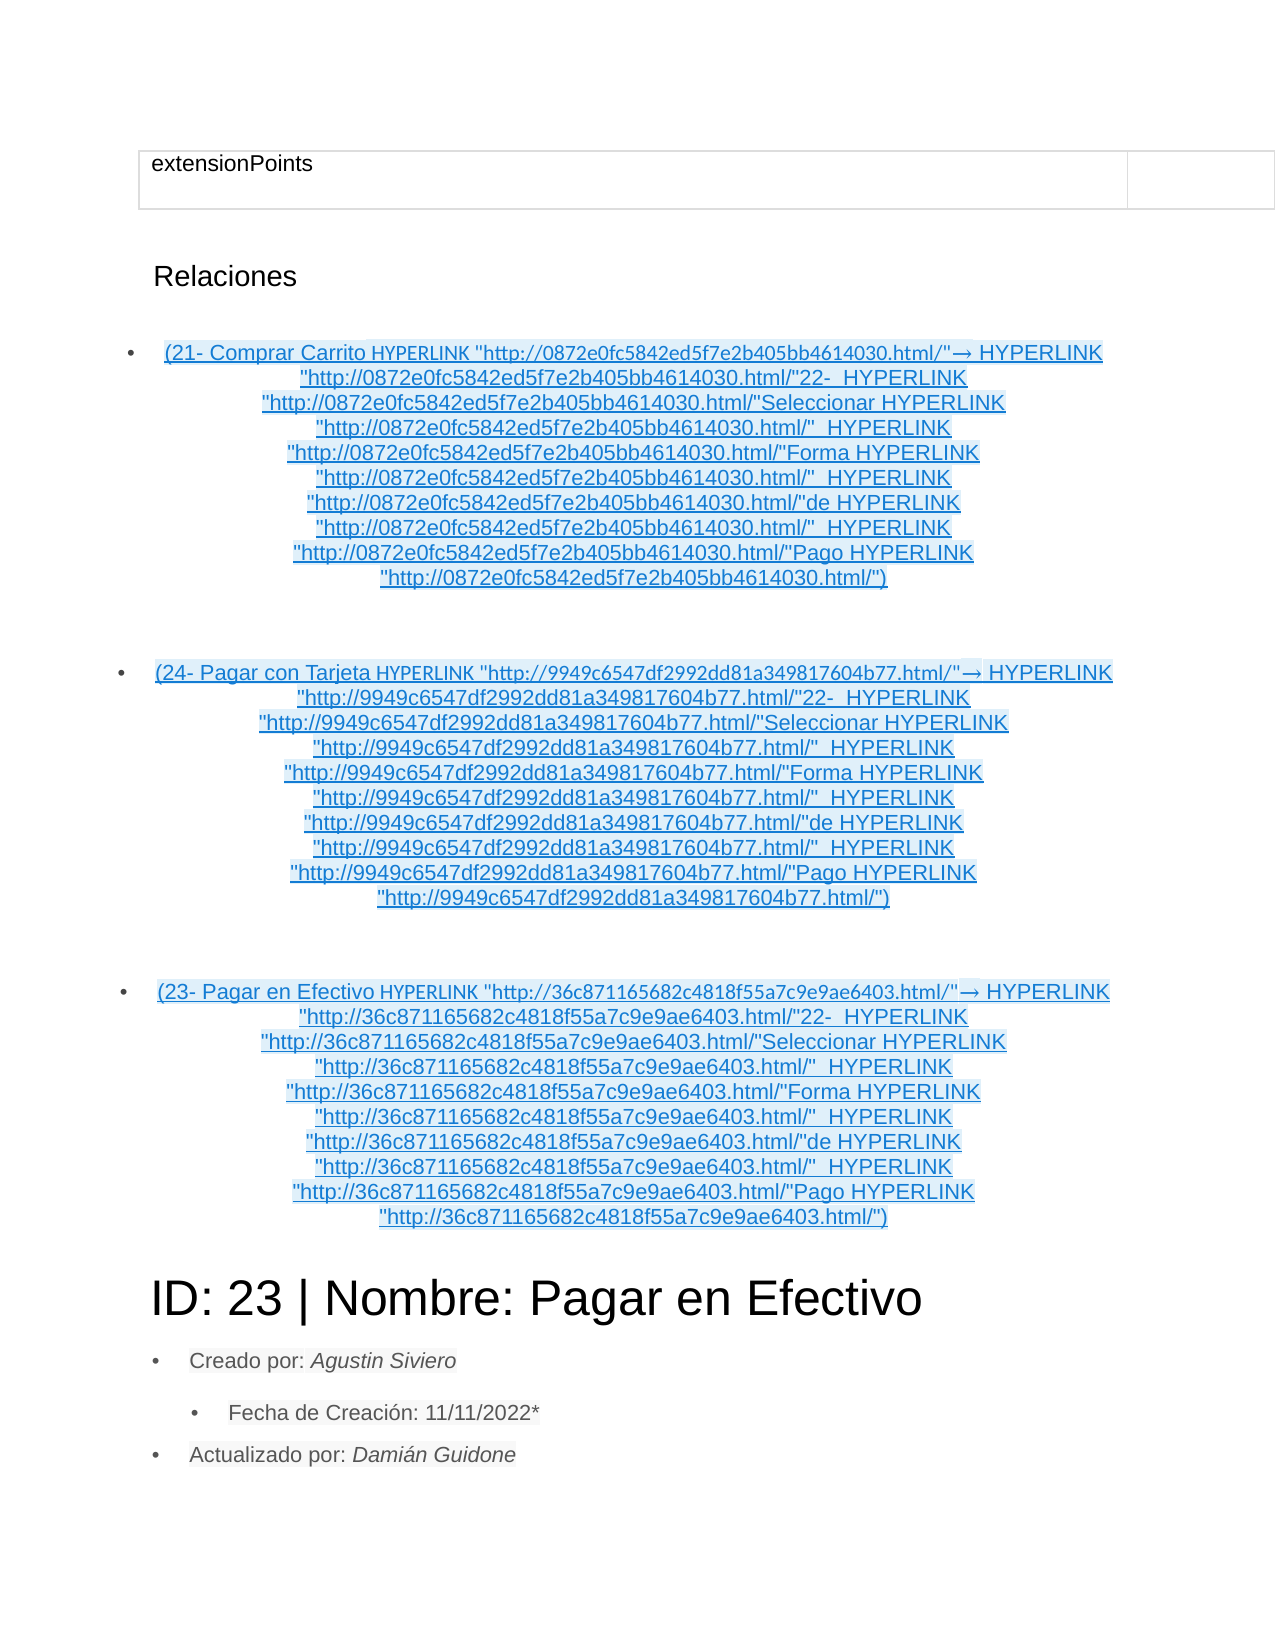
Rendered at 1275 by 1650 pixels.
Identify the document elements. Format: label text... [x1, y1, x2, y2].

list Creado por: Agustin Siviero [152, 1343, 1125, 1374]
table_cell extensionPoints [140, 152, 1127, 208]
text ID: 23 | Nombre: Pagar en Efectivo [614, 1295, 1125, 1320]
list (21- Comprar Carrito HYPERLINK "http://0872e0fc5842ed5f7e2b405bb4614030.html/"→ HYPERLINK "http://0872e0fc5842ed5f7e2b405bb4614030.html/"22- HYPERLINK "http://0872e0fc5842ed5f7e2b405bb4614030.html/"Seleccionar HYPERLINK "http://0872e0fc5842ed5f7e2b405bb4614030.html/" HYPERLINK "http://0872e0fc5842ed5f7e2b405bb4614030.html/"Forma HYPERLINK "http://0872e0fc5842ed5f7e2b405bb4614030.html/" HYPERLINK "http://0872e0fc5842ed5f7e2b405bb4614030.html/"de HYPERLINK "http://0872e0fc5842ed5f7e2b405bb4614030.html/" HYPERLINK "http://0872e0fc5842ed5f7e2b405bb4614030.html/"Pago HYPERLINK "http://0872e0fc5842ed5f7e2b405bb4614030.html/") [112, 340, 380, 590]
list (23- Pagar en Efectivo HYPERLINK "http://36c871165682c4818f55a7c9e9ae6403.html/"→ HYPERLINK "http://36c871165682c4818f55a7c9e9ae6403.html/"22- HYPERLINK "http://36c871165682c4818f55a7c9e9ae6403.html/"Seleccionar HYPERLINK "http://36c871165682c4818f55a7c9e9ae6403.html/" HYPERLINK "http://36c871165682c4818f55a7c9e9ae6403.html/"Forma HYPERLINK "http://36c871165682c4818f55a7c9e9ae6403.html/" HYPERLINK "http://36c871165682c4818f55a7c9e9ae6403.html/"de HYPERLINK "http://36c871165682c4818f55a7c9e9ae6403.html/" HYPERLINK "http://36c871165682c4818f55a7c9e9ae6403.html/"Pago HYPERLINK "http://36c871165682c4818f55a7c9e9ae6403.html/") [112, 980, 1117, 1230]
list (21- Comprar Carrito HYPERLINK "http://0872e0fc5842ed5f7e2b405bb4614030.html/"→ HYPERLINK "http://0872e0fc5842ed5f7e2b405bb4614030.html/"22- HYPERLINK "http://0872e0fc5842ed5f7e2b405bb4614030.html/"Seleccionar HYPERLINK "http://0872e0fc5842ed5f7e2b405bb4614030.html/" HYPERLINK "http://0872e0fc5842ed5f7e2b405bb4614030.html/"Forma HYPERLINK "http://0872e0fc5842ed5f7e2b405bb4614030.html/" HYPERLINK "http://0872e0fc5842ed5f7e2b405bb4614030.html/"de HYPERLINK "http://0872e0fc5842ed5f7e2b405bb4614030.html/" HYPERLINK "http://0872e0fc5842ed5f7e2b405bb4614030.html/"Pago HYPERLINK "http://0872e0fc5842ed5f7e2b405bb4614030.html/") [887, 340, 1117, 590]
text Relaciones [150, 248, 1125, 295]
list (24- Pagar con Tarjeta HYPERLINK "http://9949c6547df2992dd81a349817604b77.html/"→ HYPERLINK "http://9949c6547df2992dd81a349817604b77.html/"22- HYPERLINK "http://9949c6547df2992dd81a349817604b77.html/"Seleccionar HYPERLINK "http://9949c6547df2992dd81a349817604b77.html/" HYPERLINK "http://9949c6547df2992dd81a349817604b77.html/"Forma HYPERLINK "http://9949c6547df2992dd81a349817604b77.html/" HYPERLINK "http://9949c6547df2992dd81a349817604b77.html/"de HYPERLINK "http://9949c6547df2992dd81a349817604b77.html/" HYPERLINK "http://9949c6547df2992dd81a349817604b77.html/"Pago HYPERLINK "http://9949c6547df2992dd81a349817604b77.html/") [112, 660, 827, 910]
list Actualizado por: Damián Guidone [152, 1437, 1125, 1468]
text ID: 23 | Nombre: Pagar en Efectivo [306, 1295, 610, 1320]
text ID: 23 | Nombre: Pagar en Efectivo [150, 1295, 301, 1320]
list Fecha de Creación: 11/11/2022* [191, 1395, 1125, 1427]
list (24- Pagar con Tarjeta HYPERLINK "http://9949c6547df2992dd81a349817604b77.html/"→ HYPERLINK "http://9949c6547df2992dd81a349817604b77.html/"22- HYPERLINK "http://9949c6547df2992dd81a349817604b77.html/"Seleccionar HYPERLINK "http://9949c6547df2992dd81a349817604b77.html/" HYPERLINK "http://9949c6547df2992dd81a349817604b77.html/"Forma HYPERLINK "http://9949c6547df2992dd81a349817604b77.html/" HYPERLINK "http://9949c6547df2992dd81a349817604b77.html/"de HYPERLINK "http://9949c6547df2992dd81a349817604b77.html/" HYPERLINK "http://9949c6547df2992dd81a349817604b77.html/"Pago HYPERLINK "http://9949c6547df2992dd81a349817604b77.html/") [829, 660, 1117, 910]
table_cell [1128, 152, 1274, 208]
